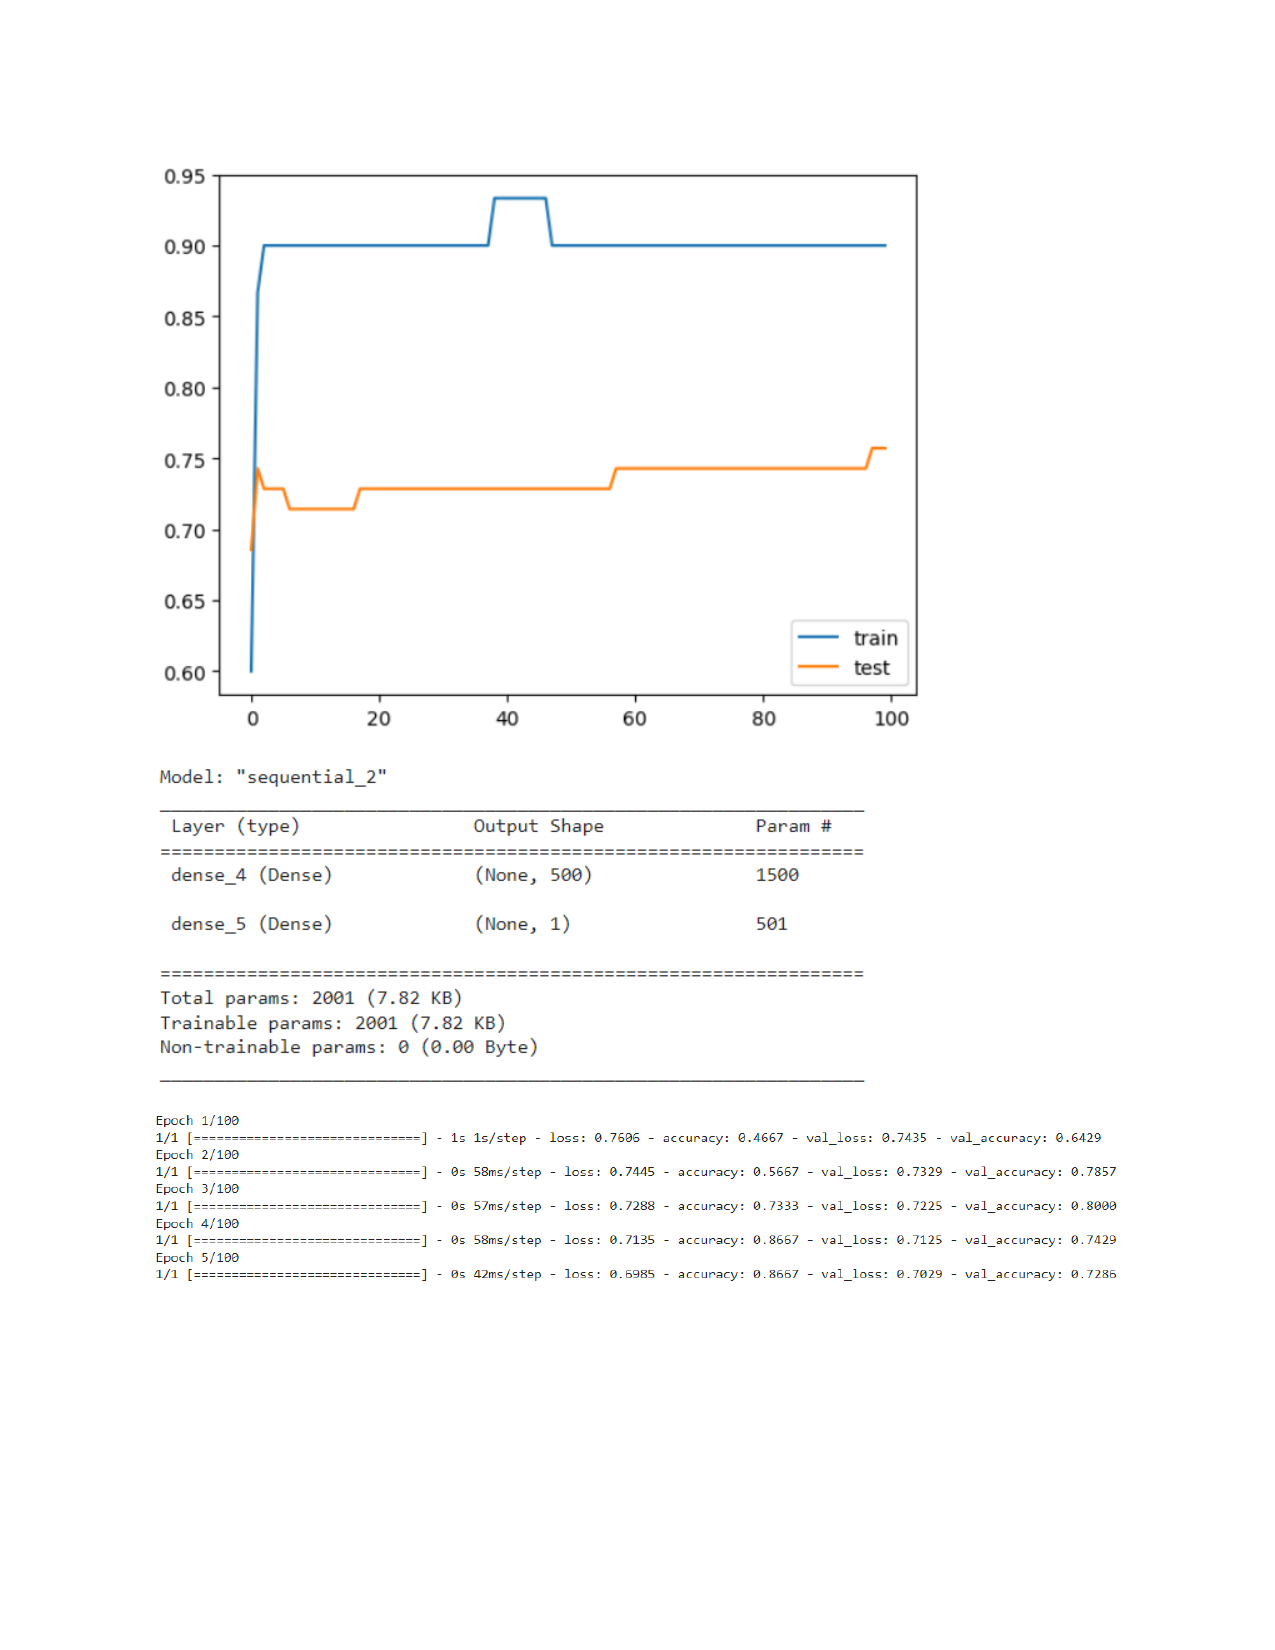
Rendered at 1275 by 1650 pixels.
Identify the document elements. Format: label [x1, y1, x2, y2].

picture [150, 1105, 1124, 1284]
picture [150, 150, 969, 740]
picture [150, 758, 898, 1087]
